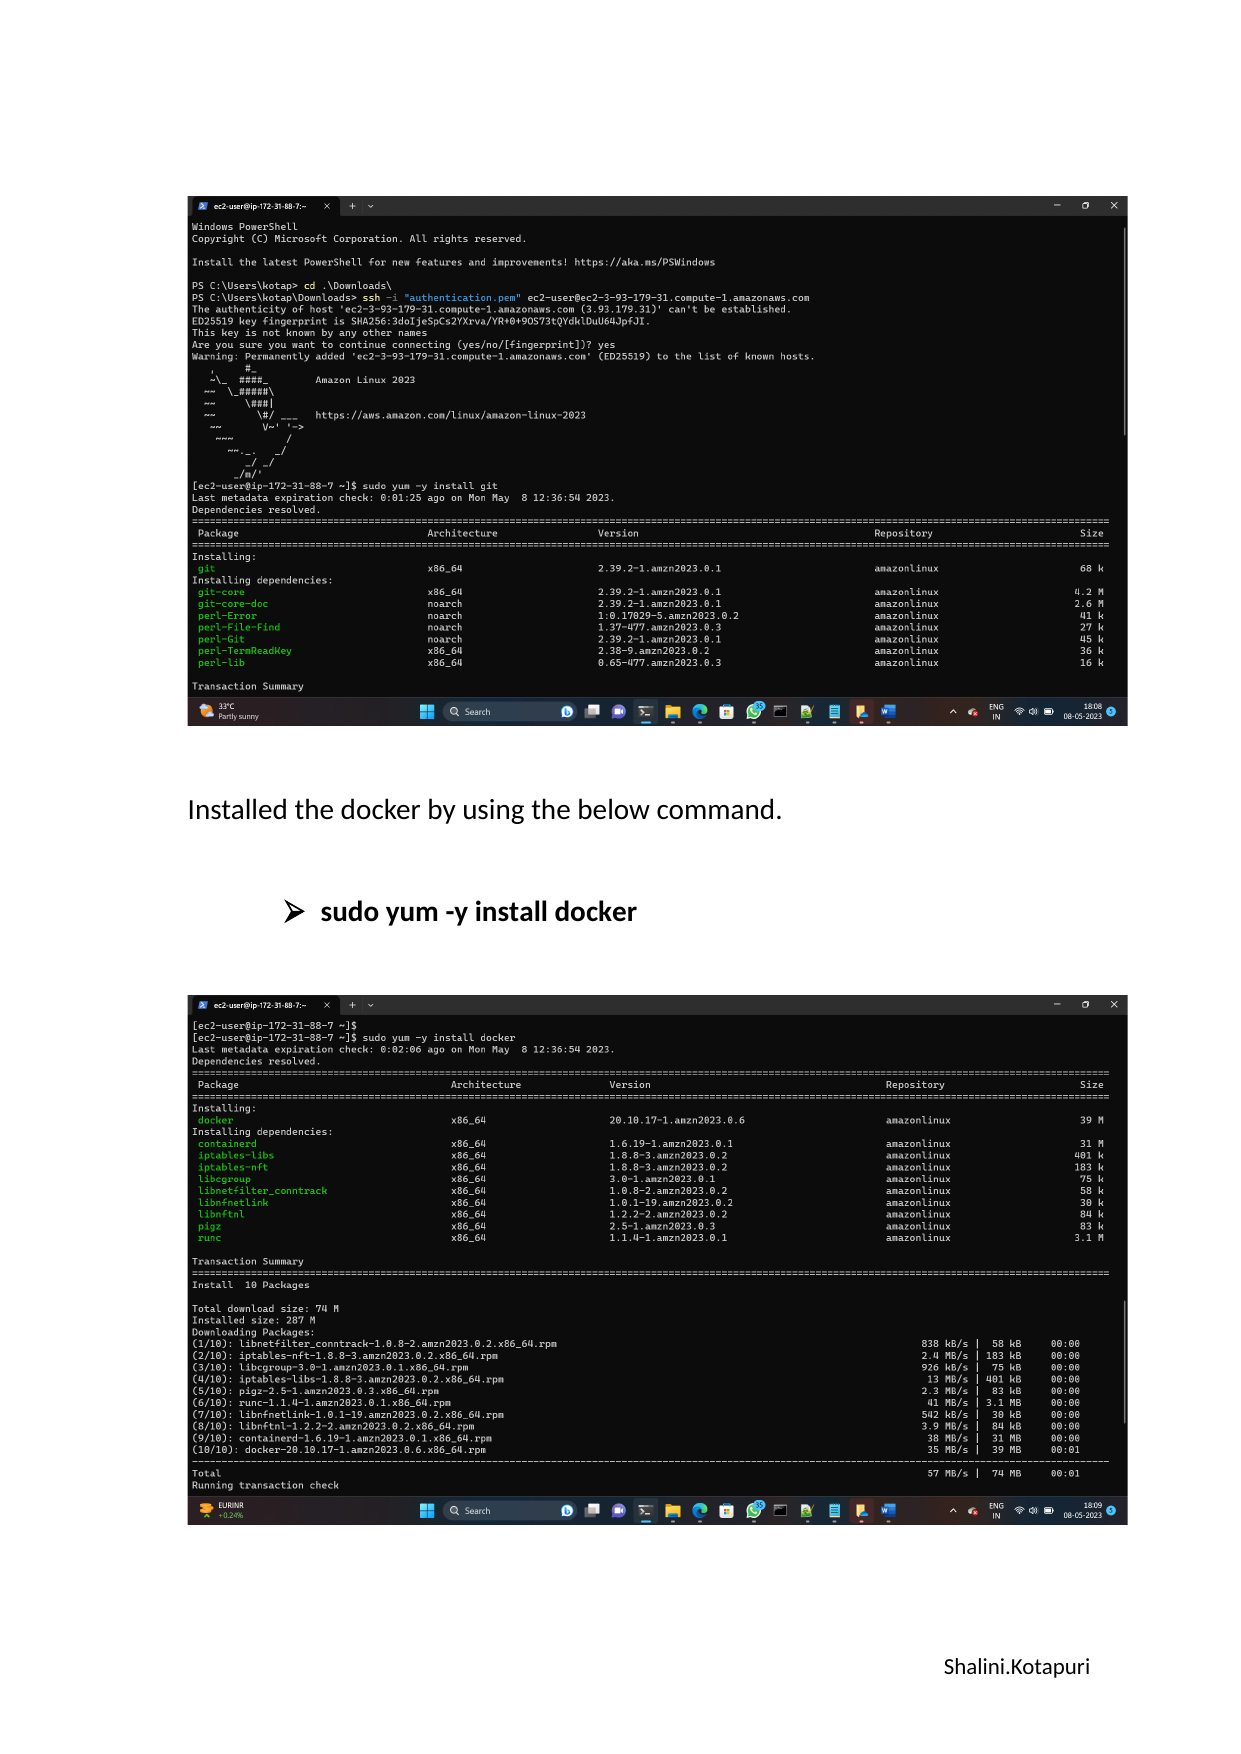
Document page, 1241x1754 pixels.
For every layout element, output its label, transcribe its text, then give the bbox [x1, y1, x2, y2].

list sudo yum -y install docker [283, 893, 1090, 929]
picture [187, 196, 1128, 726]
picture [187, 995, 1128, 1525]
text Installed the docker by using the below command. [187, 791, 1090, 827]
